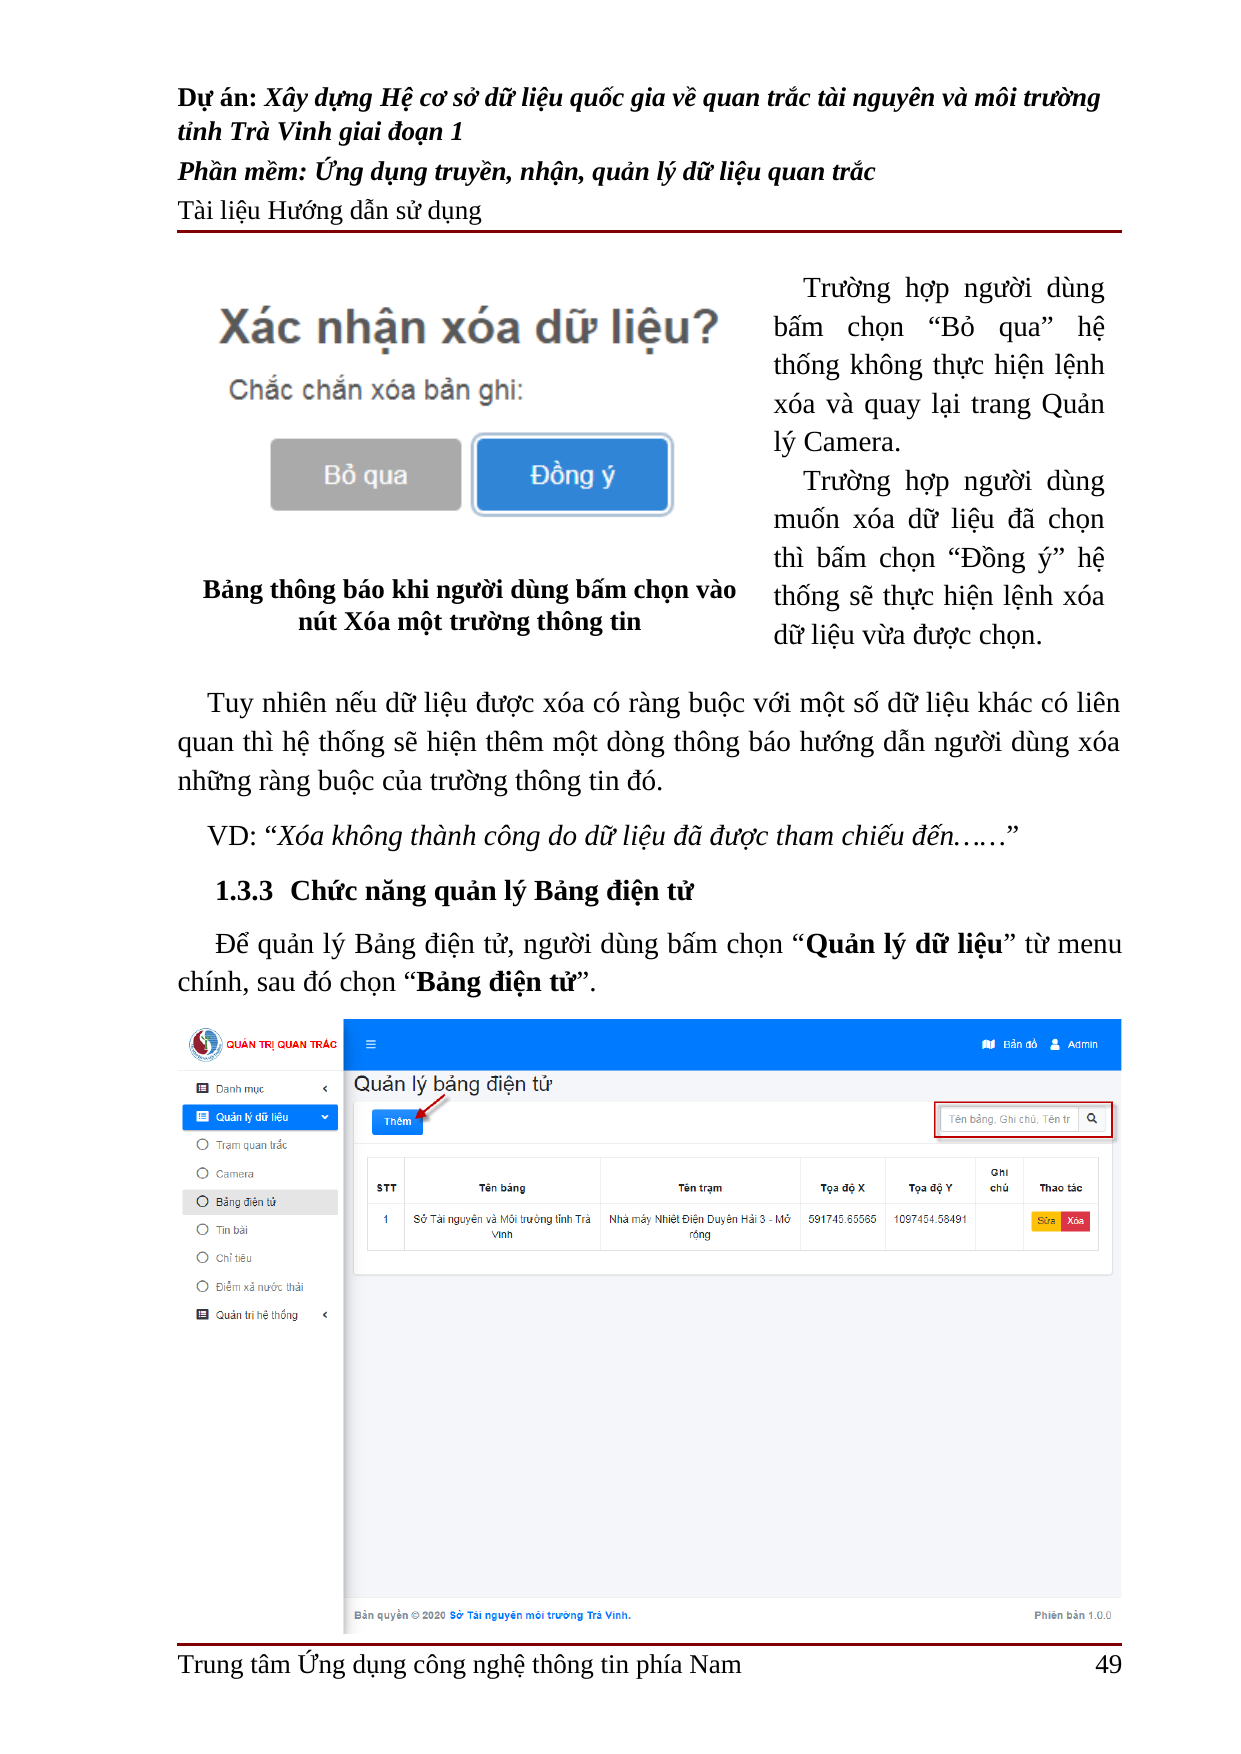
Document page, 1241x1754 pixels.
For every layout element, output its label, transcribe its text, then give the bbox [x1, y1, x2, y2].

table_header Trường hợp người dùng bấm chọn “Bỏ qua” hệ thống không thực hiện lệnh xóa và quay lại trang Quản lý Camera. Trường hợp người dùng muốn xóa dữ liệu đã chọn thì bấm chọn “Đồng ý” hệ thống sẽ thực hiện lệnh xóa dữ liệu vừa được chọn. [762, 270, 1116, 655]
picture [188, 270, 750, 536]
text VD: “Xóa không thành công do dữ liệu đã được tham chiếu đến……” [177, 818, 1122, 851]
text Tuy nhiên nếu dữ liệu được xóa có ràng buộc với một số dữ liệu khác có liên quan thì hệ thống sẽ hiện thêm một dòng thông báo hướng dẫn người dùng xóa những ràng buộc của trường thông tin đó. [177, 686, 1122, 796]
subtitle Chức năng quản lý Bảng điện tử [215, 873, 1122, 907]
picture [177, 1019, 1122, 1634]
table_header Bảng thông báo khi người dùng bấm chọn vào nút Xóa một trường thông tin [177, 270, 762, 655]
text Để quản lý Bảng điện tử, người dùng bấm chọn “Quản lý dữ liệu” từ menu chính, sau đó chọn “Bảng điện tử”. [177, 926, 1122, 998]
